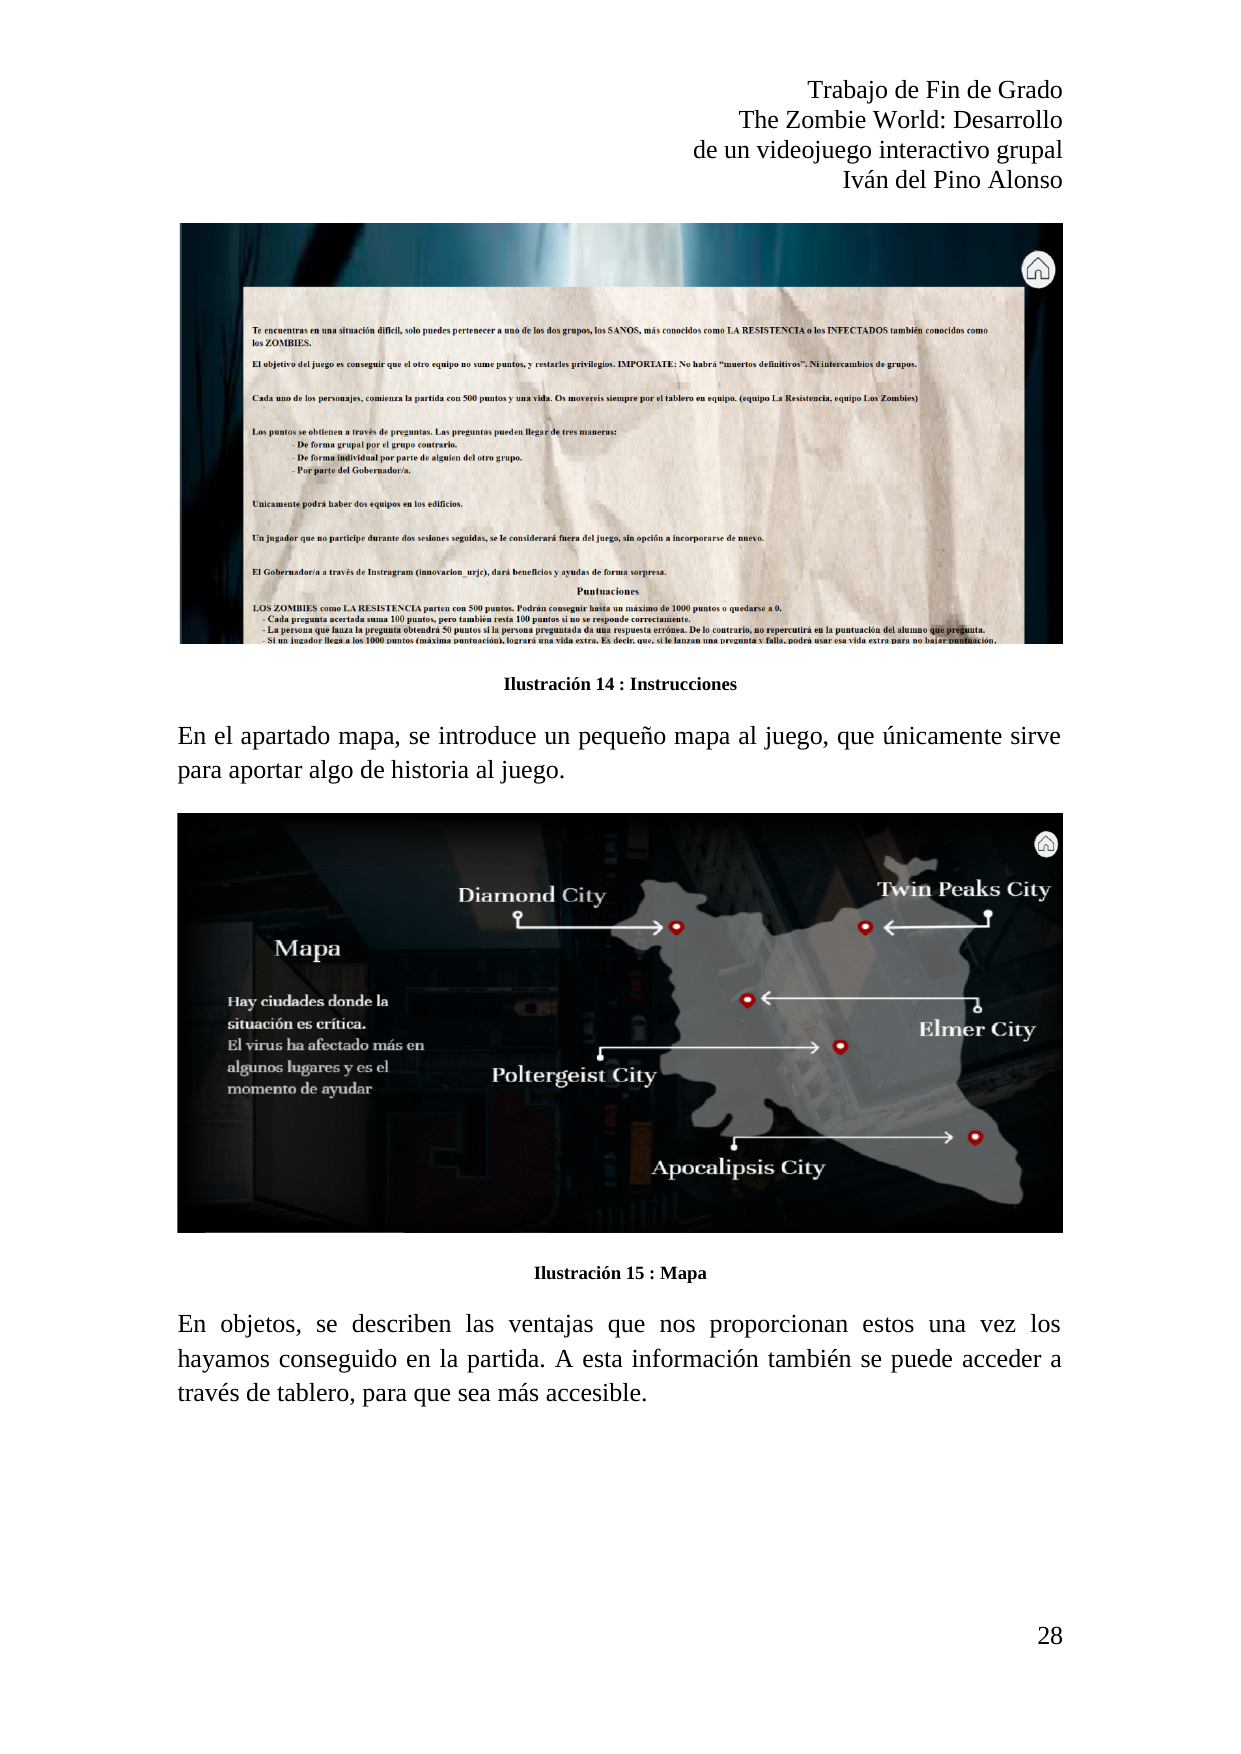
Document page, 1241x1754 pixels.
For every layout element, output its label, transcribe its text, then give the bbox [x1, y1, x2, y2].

text En objetos, se describen las ventajas que nos proporcionan estos una vez los hayamos conseguido en la partida. A esta información también se puede acceder a través de tablero, para que sea más accesible. [177, 1308, 1063, 1407]
picture [868, 223, 875, 236]
picture [177, 813, 1063, 1233]
text Ilustración 14 : Instrucciones [177, 673, 1063, 695]
text En el apartado mapa, se introduce un pequeño mapa al juego, que únicamente sirve para aportar algo de historia al juego. [177, 720, 1063, 784]
picture [177, 223, 1063, 644]
text Ilustración 15 : Mapa [177, 1262, 1063, 1283]
